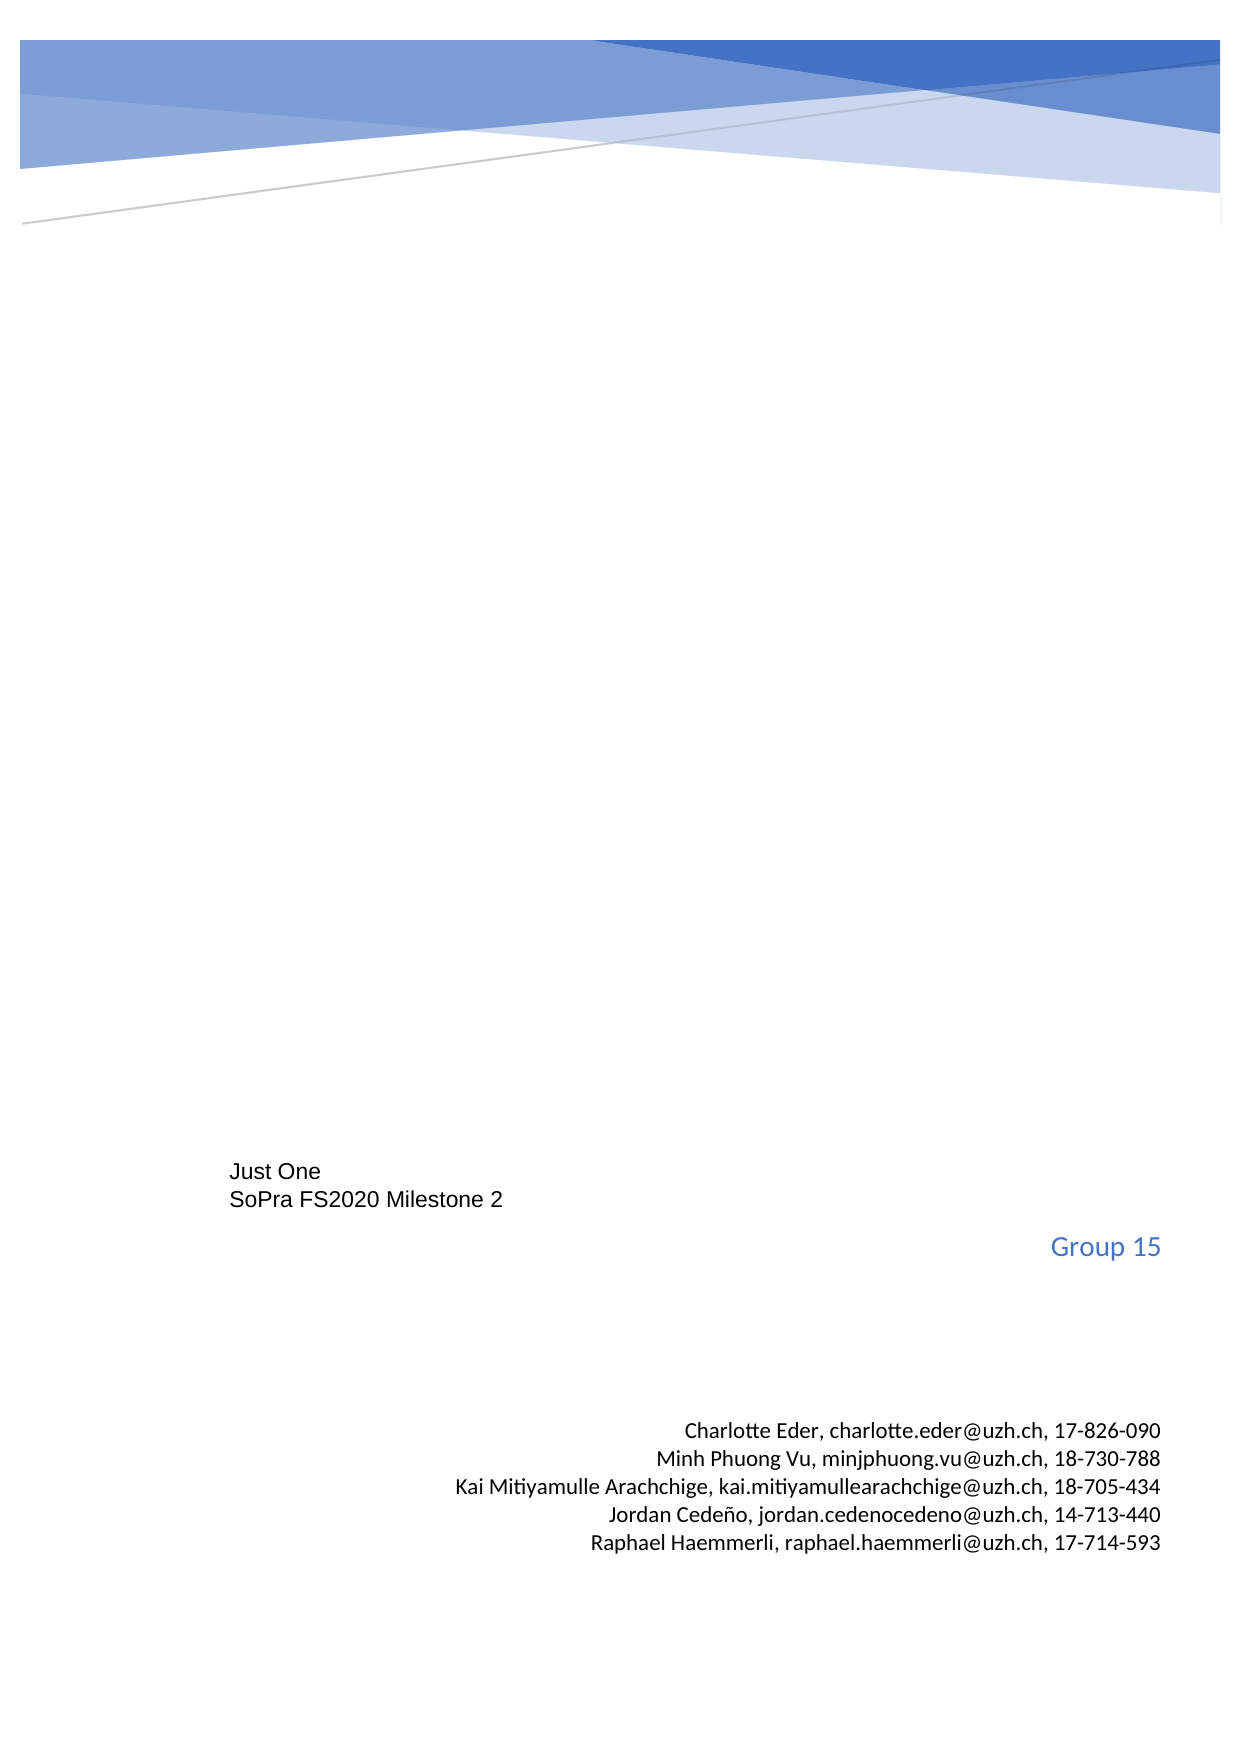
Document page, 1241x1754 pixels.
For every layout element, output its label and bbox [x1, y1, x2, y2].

picture [20, 40, 1221, 240]
